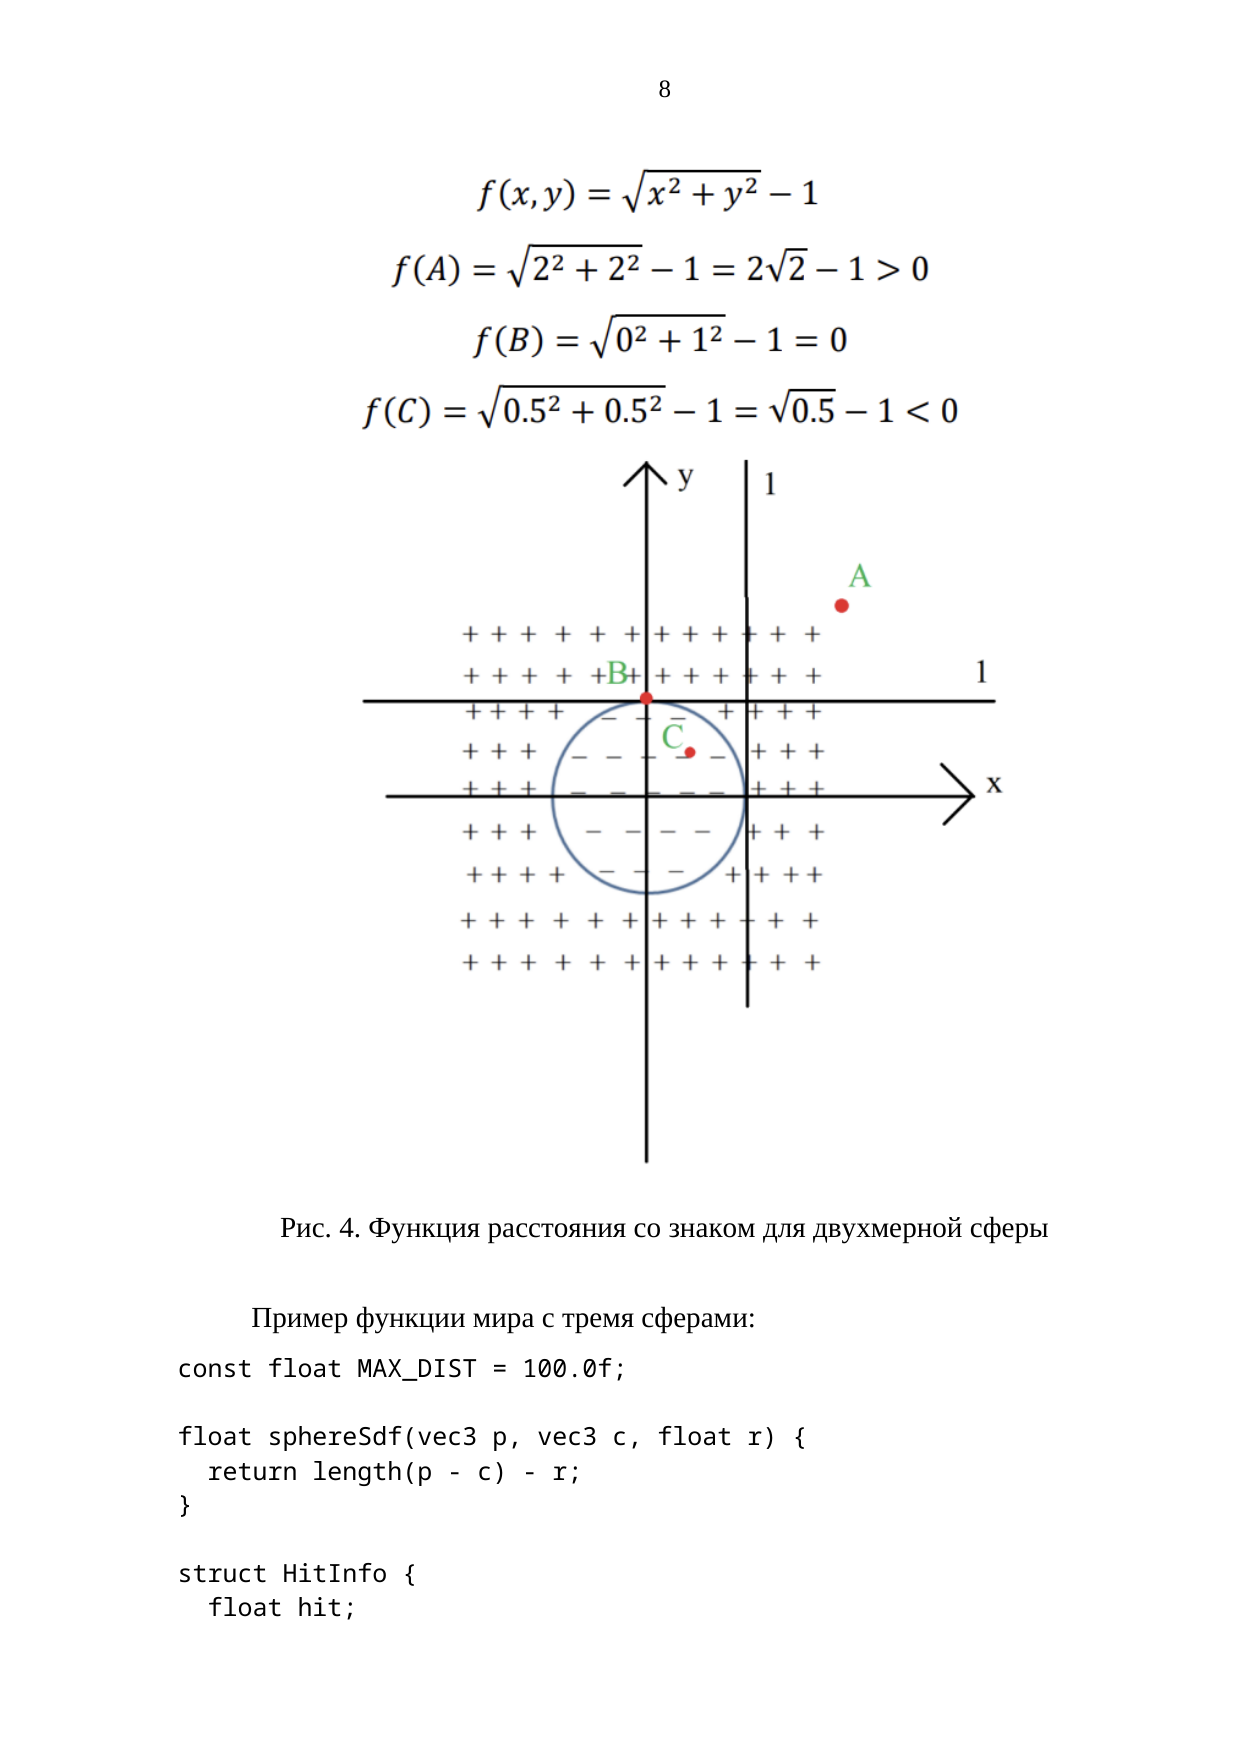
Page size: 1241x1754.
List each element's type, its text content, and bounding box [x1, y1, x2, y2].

text float hit; [177, 1589, 1152, 1623]
text Рис. 4. Функция расстояния со знаком для двухмерной сферы [177, 1210, 1152, 1244]
text Пример функции мира с тремя сферами: [177, 1301, 1152, 1334]
text const float MAX_DIST = 100.0f; [177, 1351, 1152, 1385]
text struct HitInfo { [177, 1555, 1152, 1589]
text } [177, 1487, 1152, 1521]
text float sphereSdf(vec3 p, vec3 c, float r) { [177, 1419, 1152, 1453]
picture [306, 160, 1023, 1182]
text return length(p - c) - r; [177, 1453, 1152, 1487]
